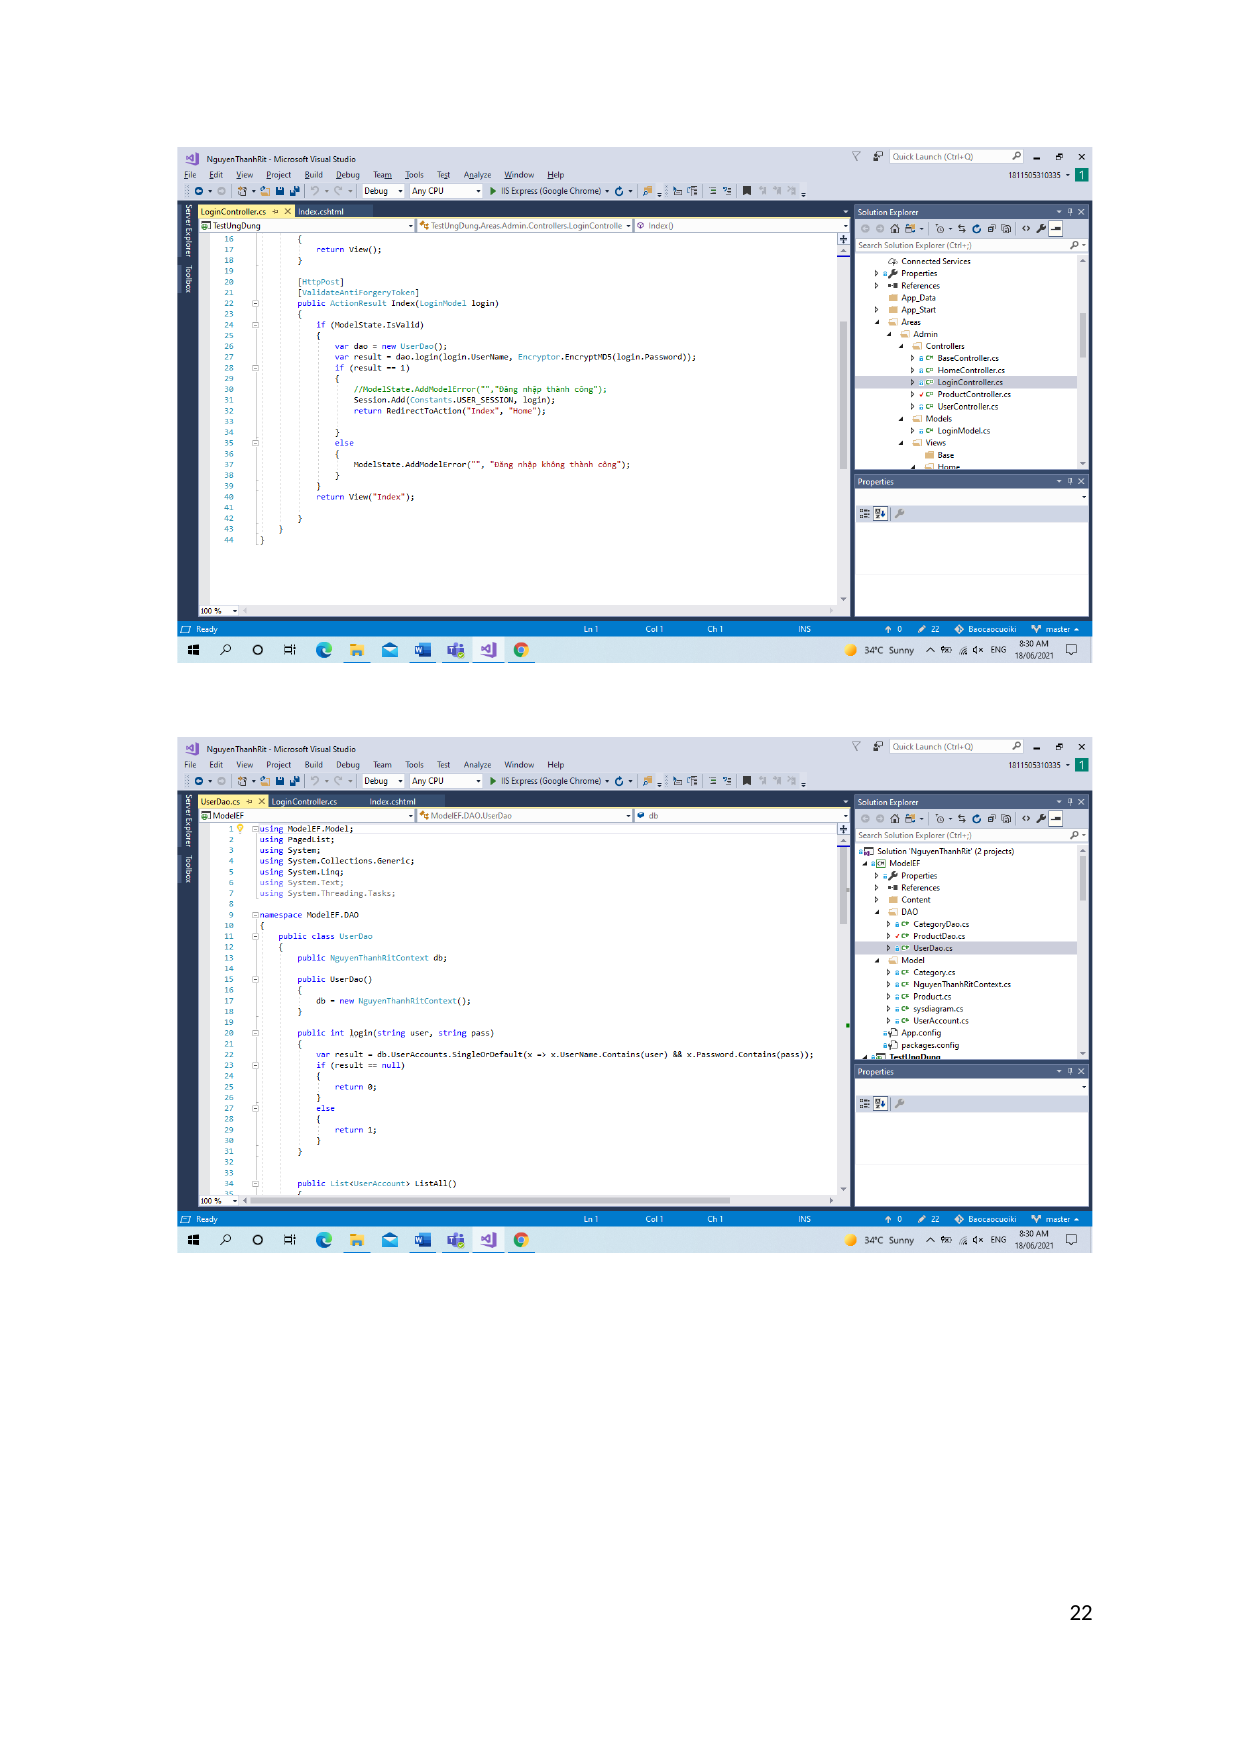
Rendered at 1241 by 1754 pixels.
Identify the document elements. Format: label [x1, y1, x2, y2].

picture [177, 737, 1093, 1253]
picture [177, 147, 1093, 663]
